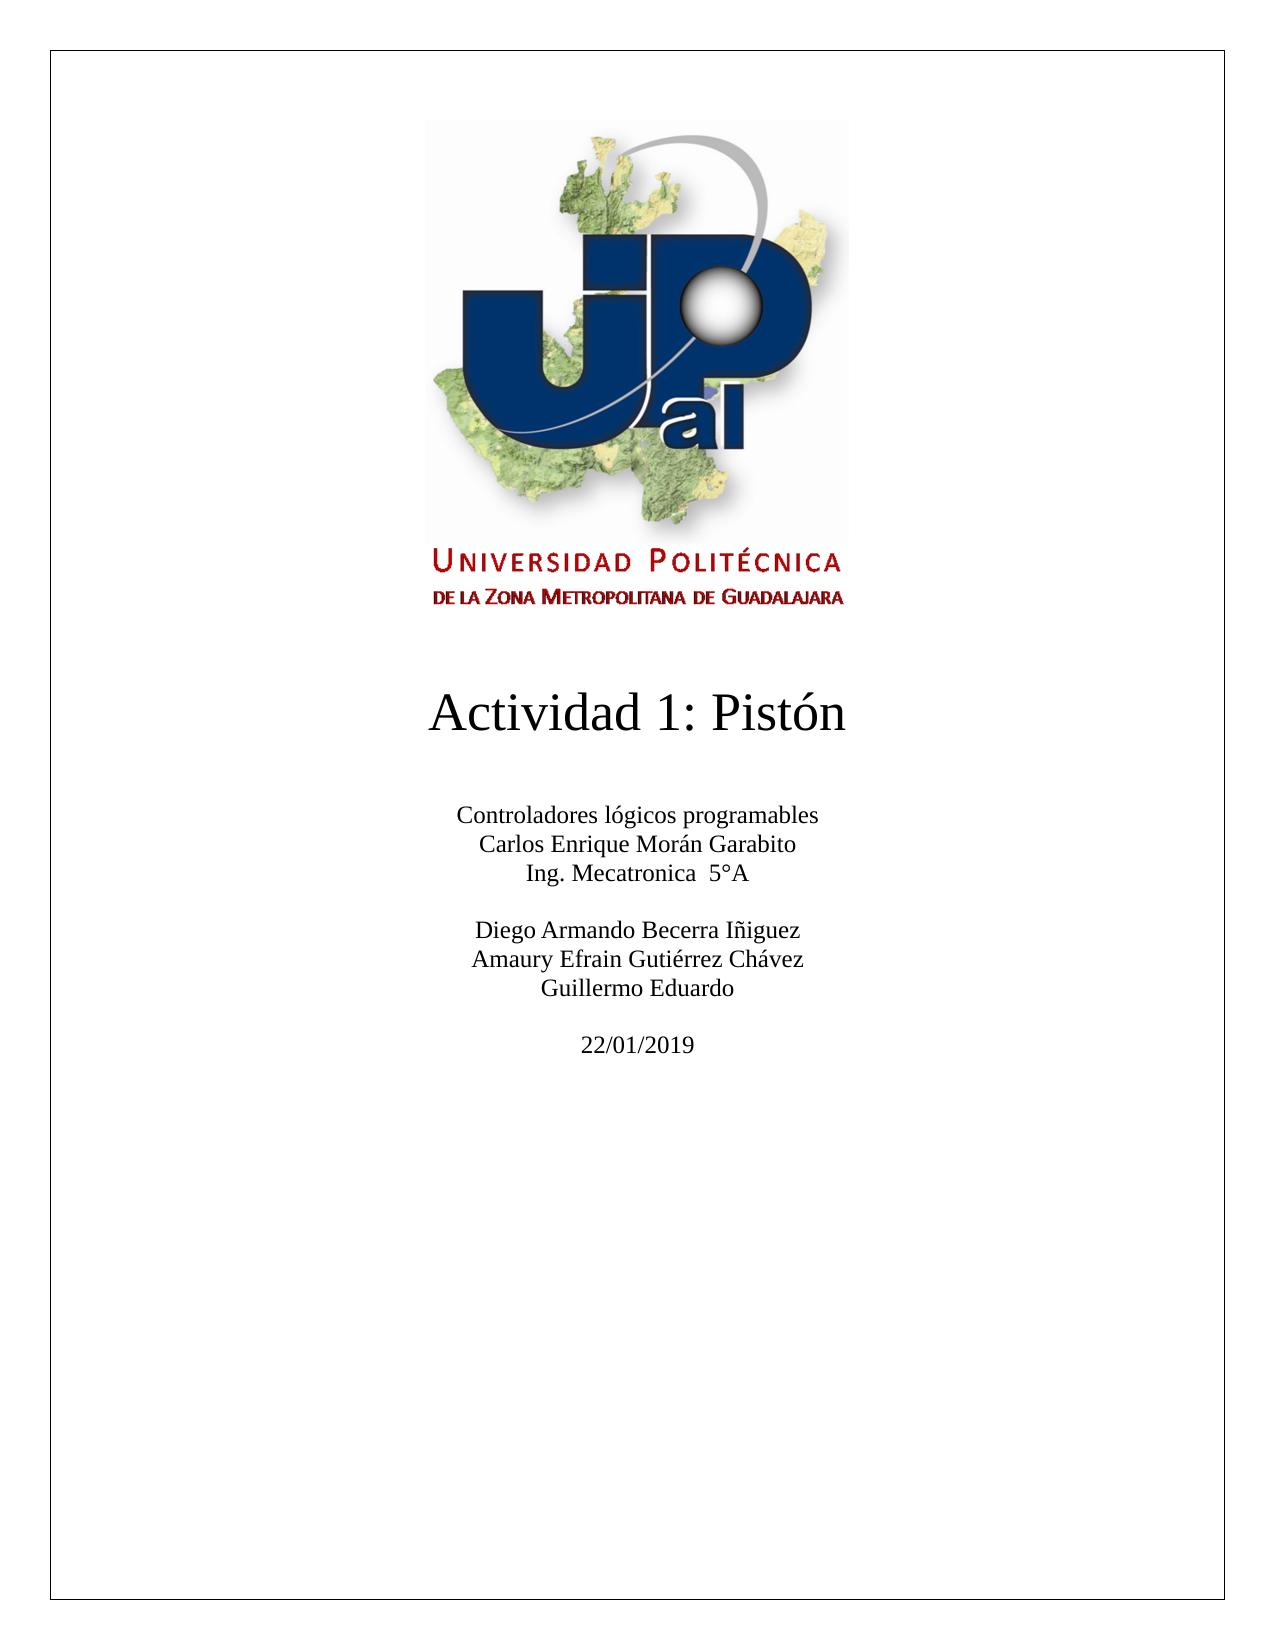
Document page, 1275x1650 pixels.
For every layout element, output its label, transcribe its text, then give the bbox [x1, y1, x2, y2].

text Amaury Efrain Gutiérrez Chávez [118, 944, 1157, 973]
text 22/01/2019 [118, 1030, 1157, 1059]
text Carlos Enrique Morán Garabito [118, 829, 1157, 858]
picture [408, 118, 867, 618]
text Diego Armando Becerra Iñiguez [118, 915, 1157, 944]
text Ing. Mecatronica 5°A [118, 858, 1157, 886]
text Controladores lógicos programables [118, 800, 1157, 829]
text Actividad 1: Pistón [118, 680, 1157, 743]
text Guillermo Eduardo [118, 973, 1157, 1001]
